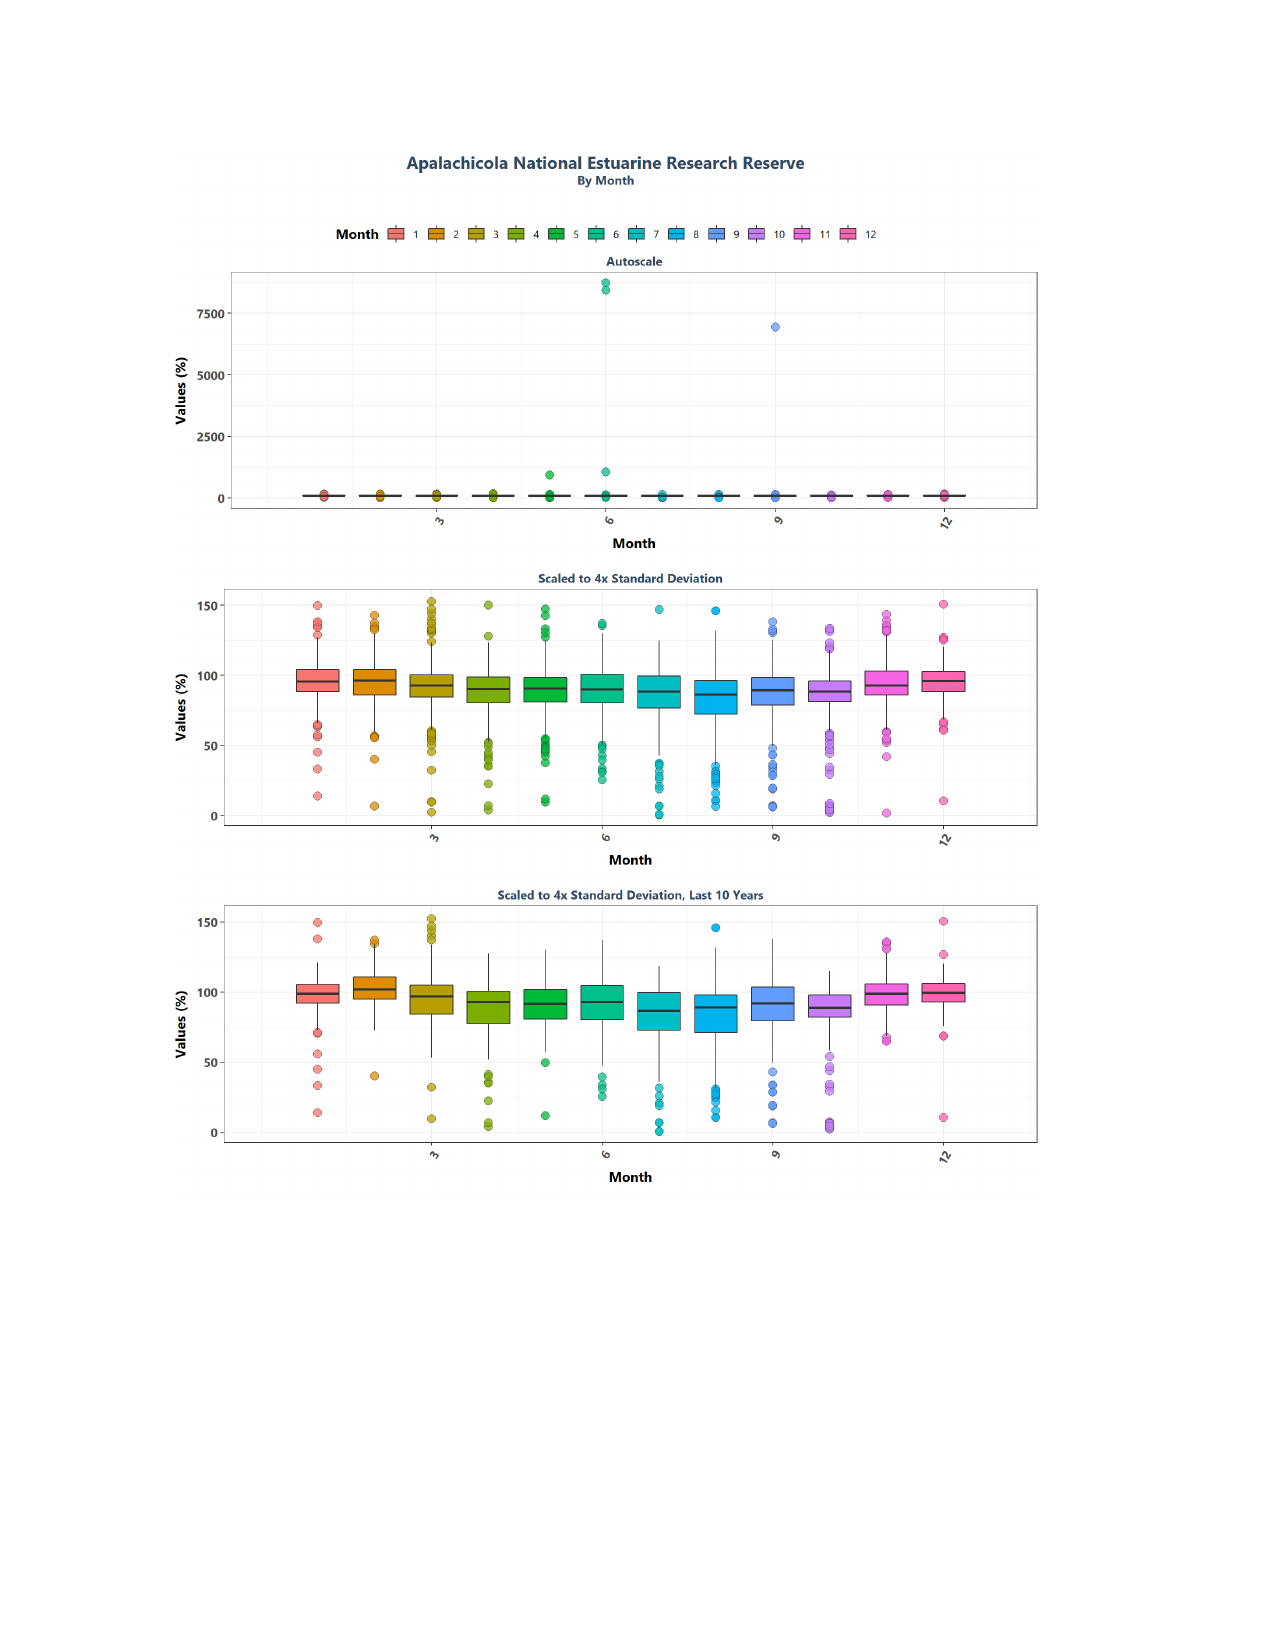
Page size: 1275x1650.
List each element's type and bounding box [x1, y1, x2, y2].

picture [168, 150, 1044, 1200]
